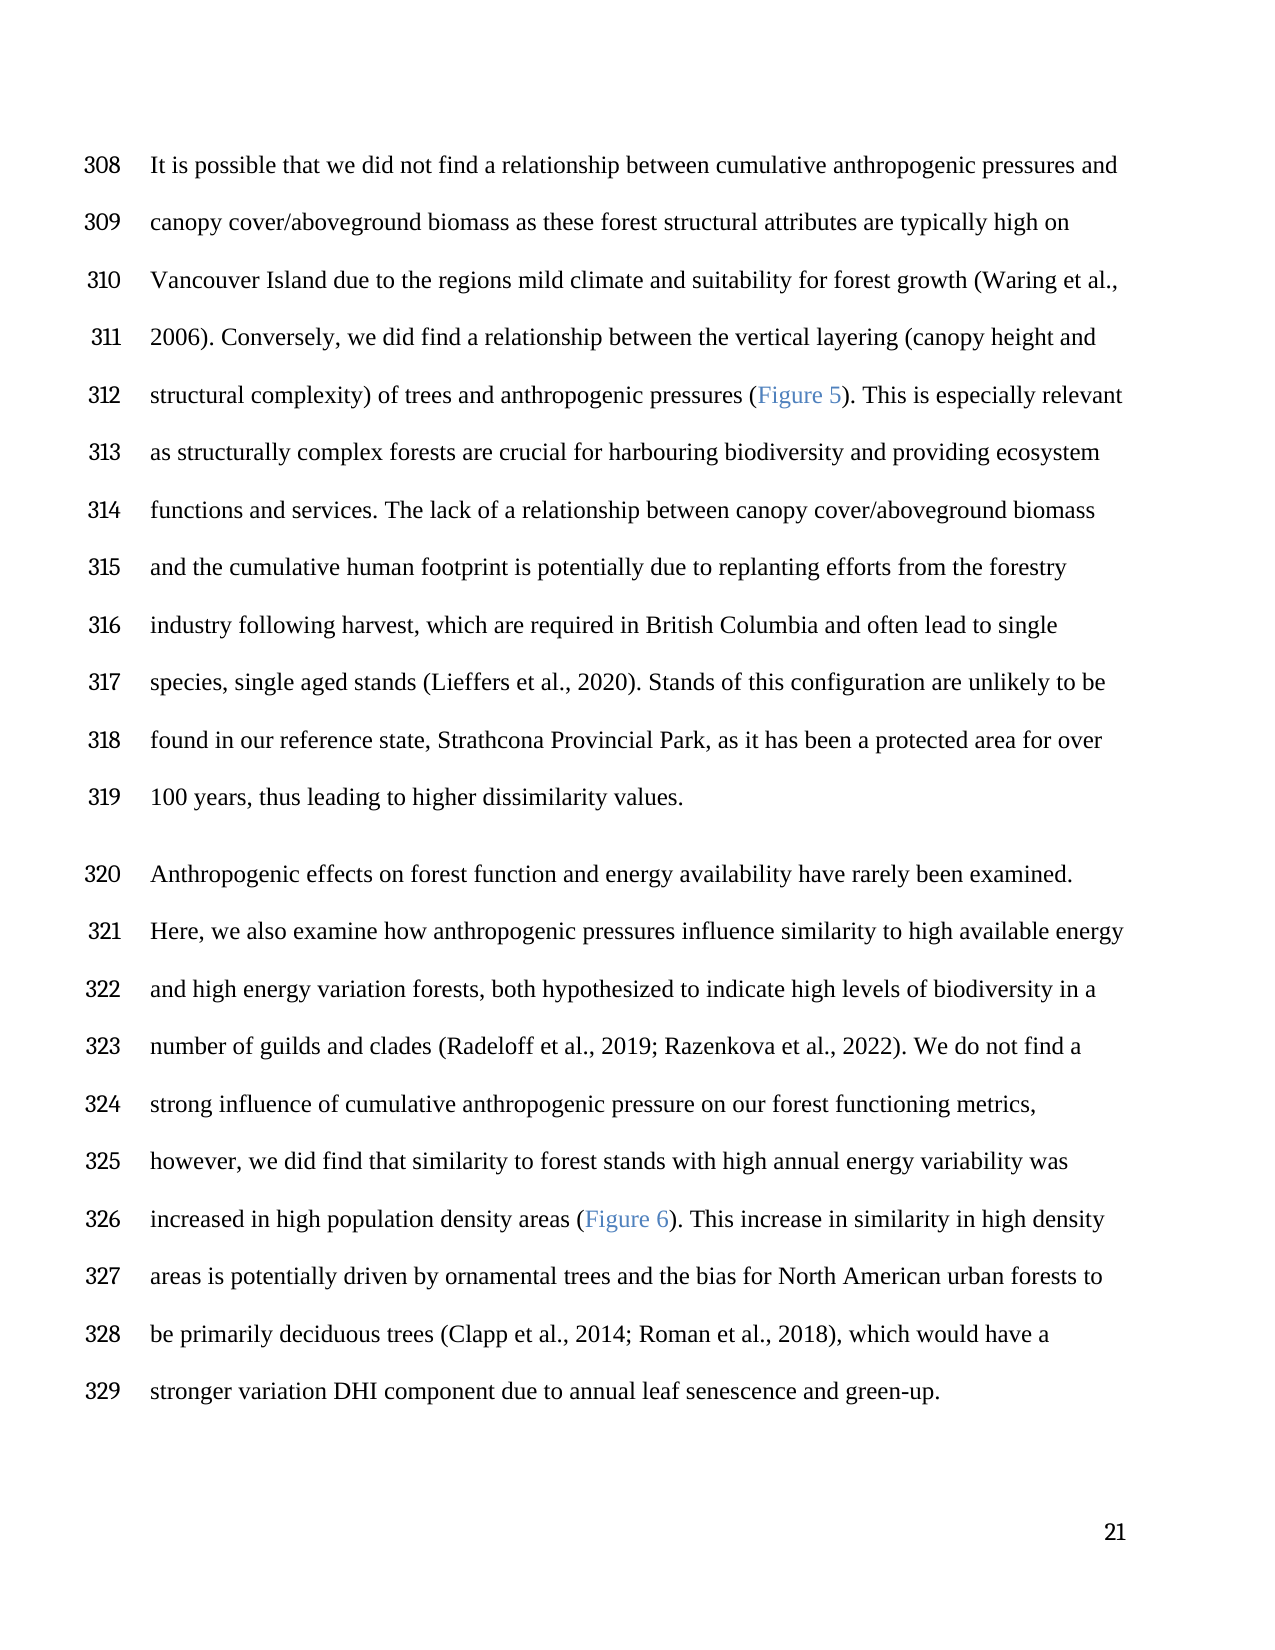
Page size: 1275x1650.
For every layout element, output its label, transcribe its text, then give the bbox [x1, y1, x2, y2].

text Anthropogenic effects on forest function and energy availability have rarely been examined. Here, we also examine how anthropogenic pressures influence similarity to high available energy and high energy variation forests, both hypothesized to indicate high levels of biodiversity in a number of guilds and clades (Radeloff et al., 2019; Razenkova et al., 2022). We do not find a strong influence of cumulative anthropogenic pressure on our forest functioning metrics, however, we did find that similarity to forest stands with high annual energy variability was increased in high population density areas (Figure 6). This increase in similarity in high density areas is potentially driven by ornamental trees and the bias for North American urban forests to be primarily deciduous trees (Clapp et al., 2014; Roman et al., 2018), which would have a stronger variation DHI component due to annual leaf senescence and green-up. [150, 859, 1125, 1405]
text It is possible that we did not find a relationship between cumulative anthropogenic pressures and canopy cover/aboveground biomass as these forest structural attributes are typically high on Vancouver Island due to the regions mild climate and suitability for forest growth (Waring et al., 2006). Conversely, we did find a relationship between the vertical layering (canopy height and structural complexity) of trees and anthropogenic pressures (Figure 5). This is especially relevant as structurally complex forests are crucial for harbouring biodiversity and providing ecosystem functions and services. The lack of a relationship between canopy cover/aboveground biomass and the cumulative human footprint is potentially due to replanting efforts from the forestry industry following harvest, which are required in British Columbia and often lead to single species, single aged stands (Lieffers et al., 2020). Stands of this configuration are unlikely to be found in our reference state, Strathcona Provincial Park, as it has been a protected area for over 100 years, thus leading to higher dissimilarity values. [150, 150, 1125, 811]
